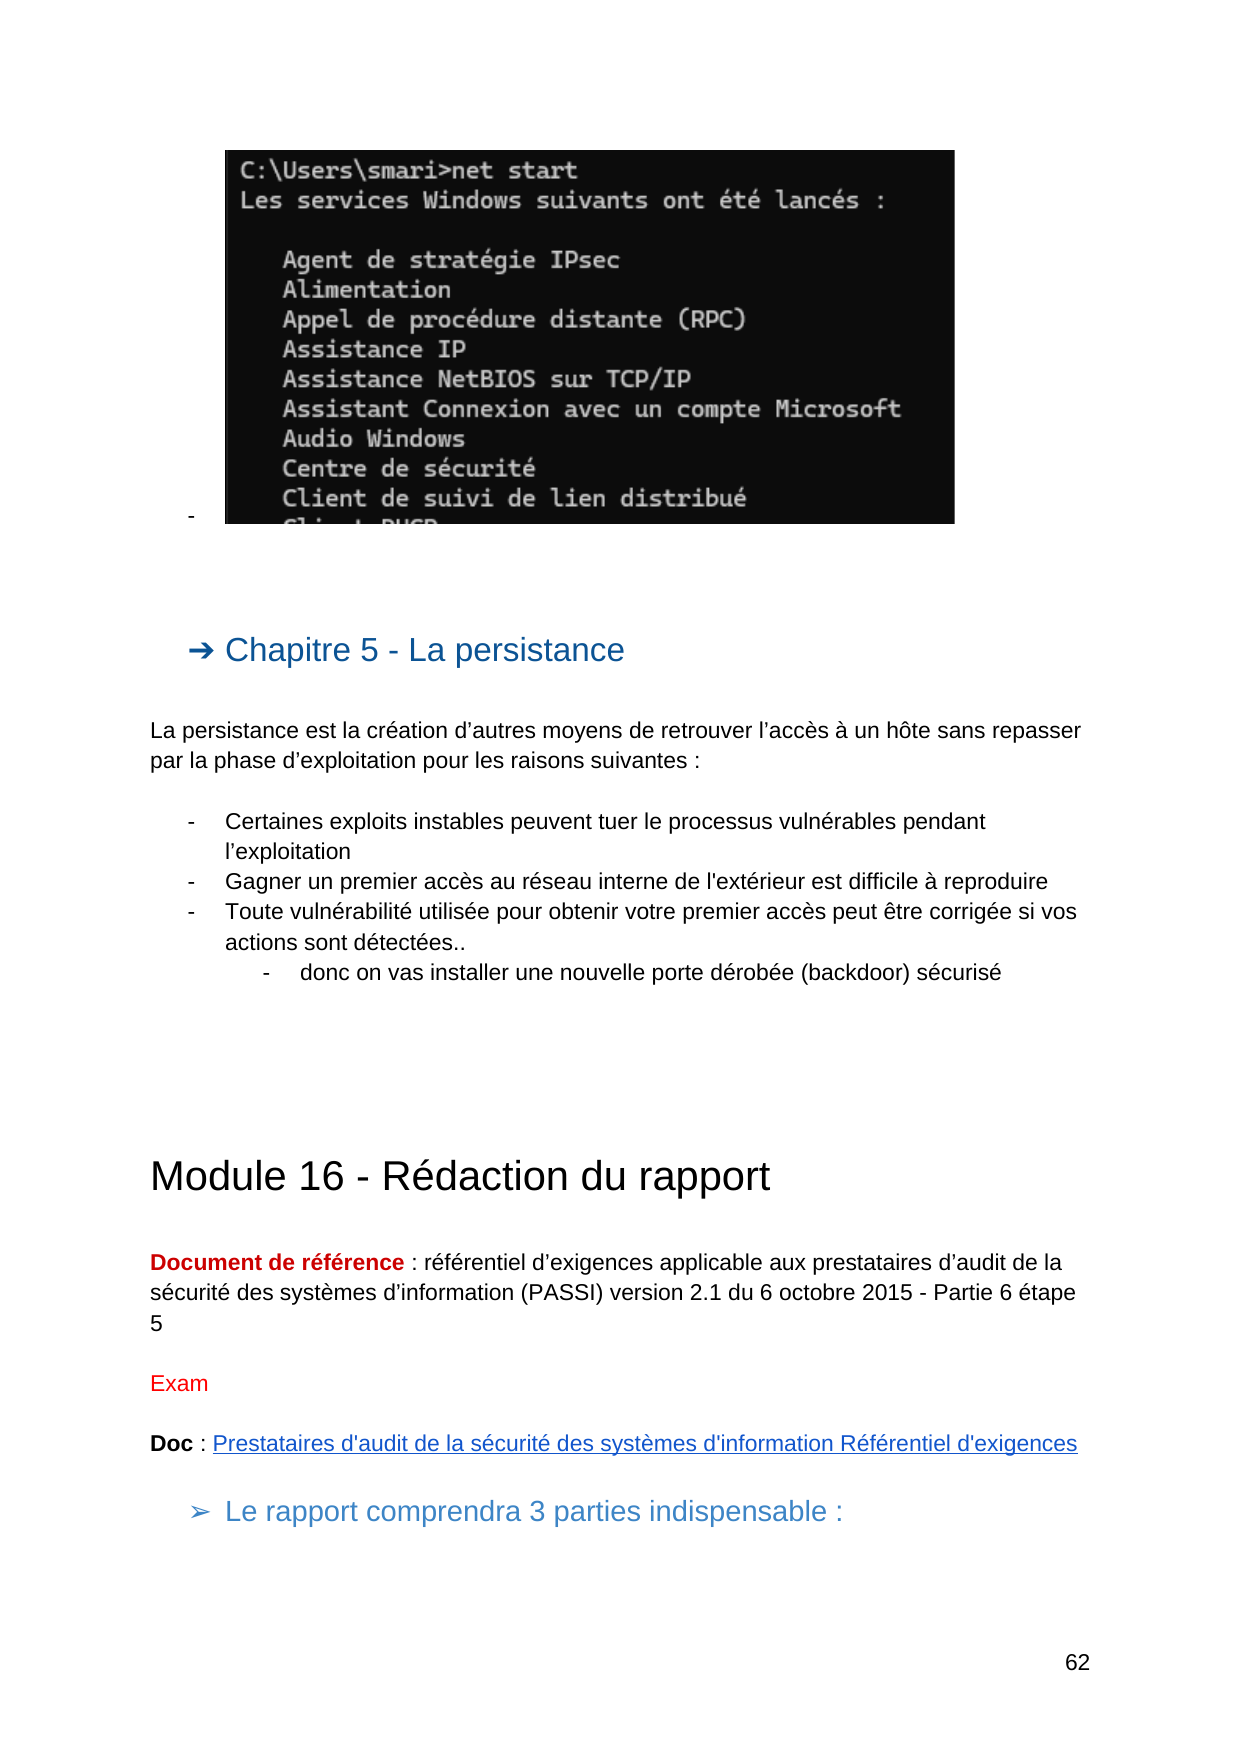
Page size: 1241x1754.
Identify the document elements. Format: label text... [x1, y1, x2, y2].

text Doc : Prestataires d'audit de la sécurité des systèmes d'information Référentiel d'exigences [150, 1430, 1090, 1457]
subtitle Chapitre 5 - La persistance [187, 630, 1090, 668]
picture [225, 150, 955, 524]
list Certaines exploits instables peuvent tuer le processus vulnérables pendant l’exploitation [187, 808, 1090, 864]
text Document de référence : référentiel d’exigences applicable aux prestataires d’audit de la sécurité des systèmes d’information (PASSI) version 2.1 du 6 octobre 2015 - Partie 6 étape 5 [150, 1249, 1090, 1336]
list Gagner un premier accès au réseau interne de l'extérieur est difficile à reproduire [187, 868, 1090, 894]
subtitle Module 16 - Rédaction du rapport [150, 1151, 1090, 1199]
text La persistance est la création d’autres moyens de retrouver l’accès à un hôte sans repasser par la phase d’exploitation pour les raisons suivantes : [150, 717, 1090, 773]
subtitle Le rapport comprendra 3 parties indispensable : [187, 1494, 1090, 1527]
list donc on vas installer une nouvelle porte dérobée (backdoor) sécurisé [262, 959, 1090, 985]
text Exam [150, 1370, 1090, 1396]
list Toute vulnérabilité utilisée pour obtenir votre premier accès peut être corrigée si vos actions sont détectées.. [187, 898, 1090, 955]
